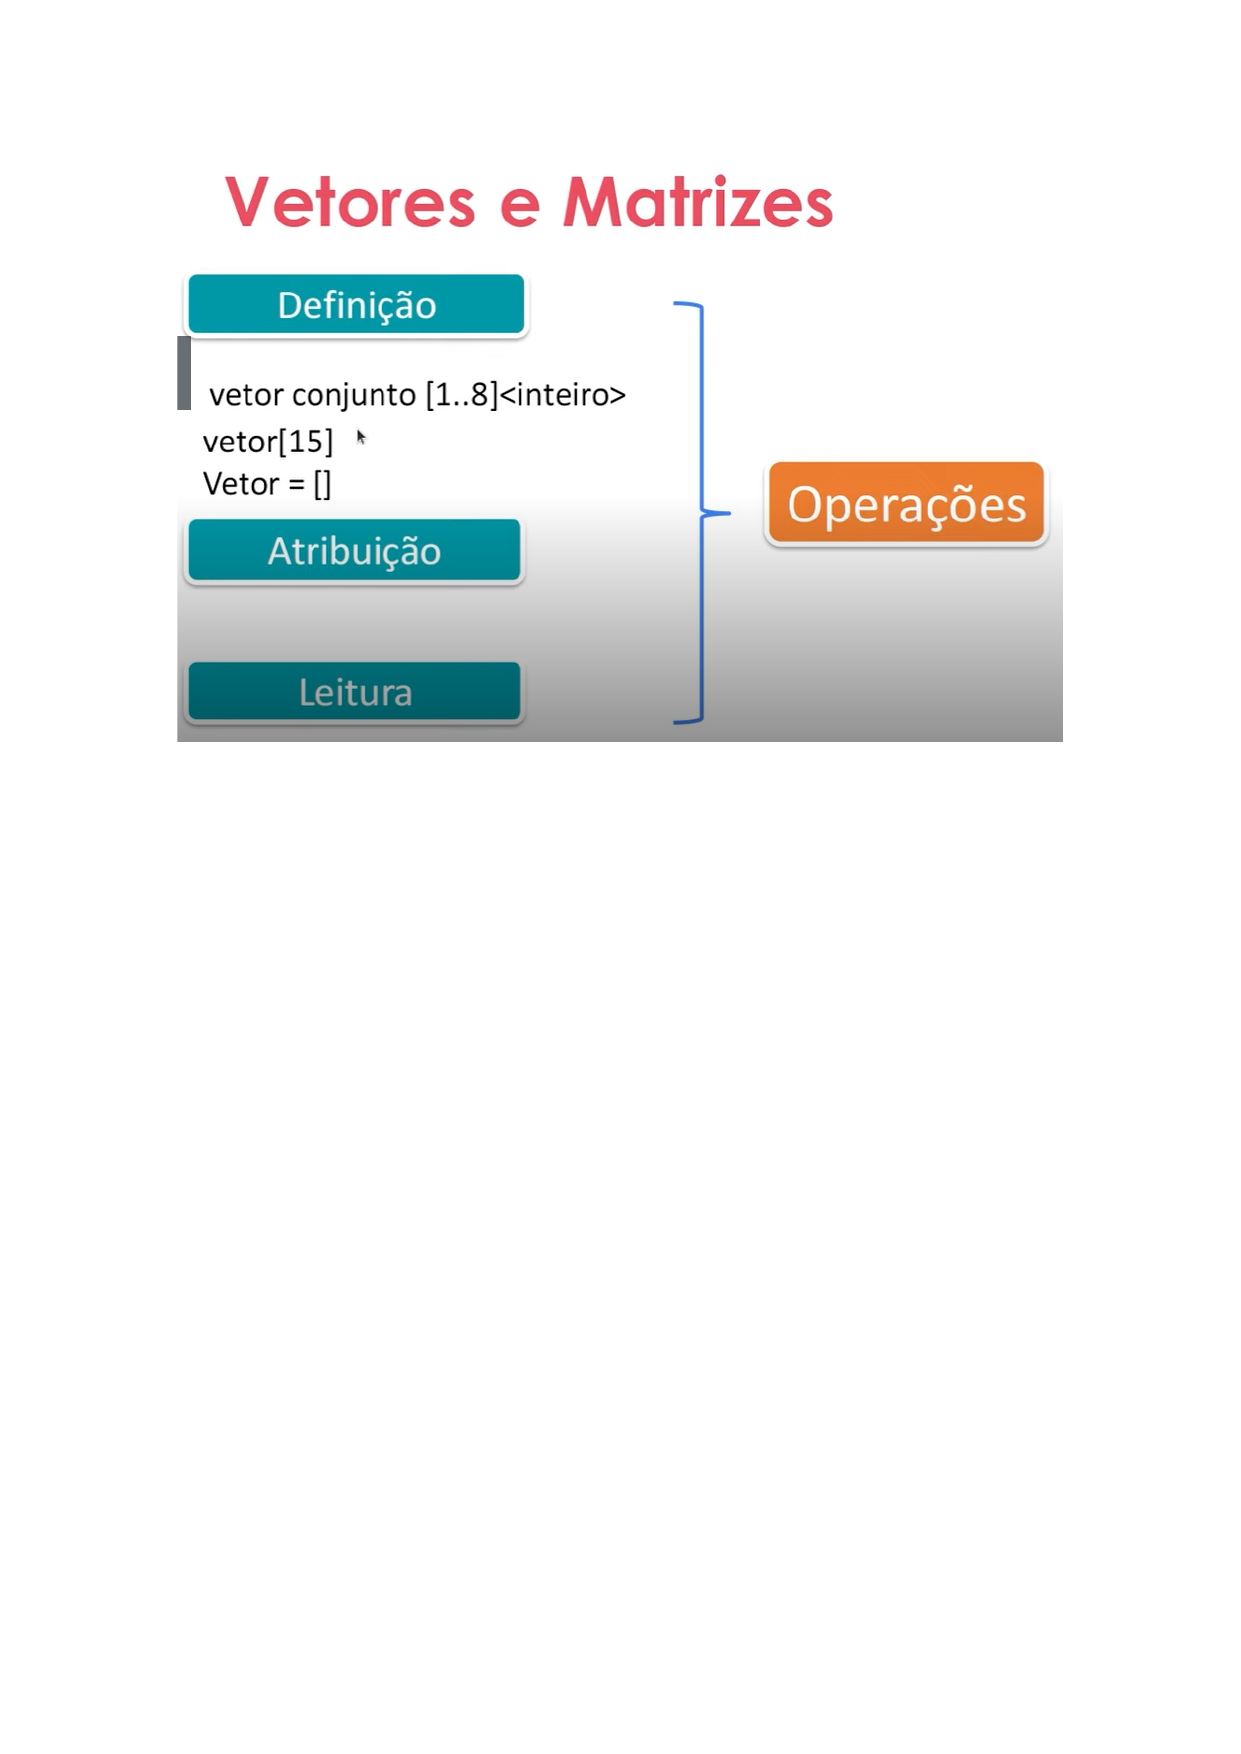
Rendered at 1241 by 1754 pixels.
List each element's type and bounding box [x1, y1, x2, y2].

picture [177, 147, 1063, 742]
